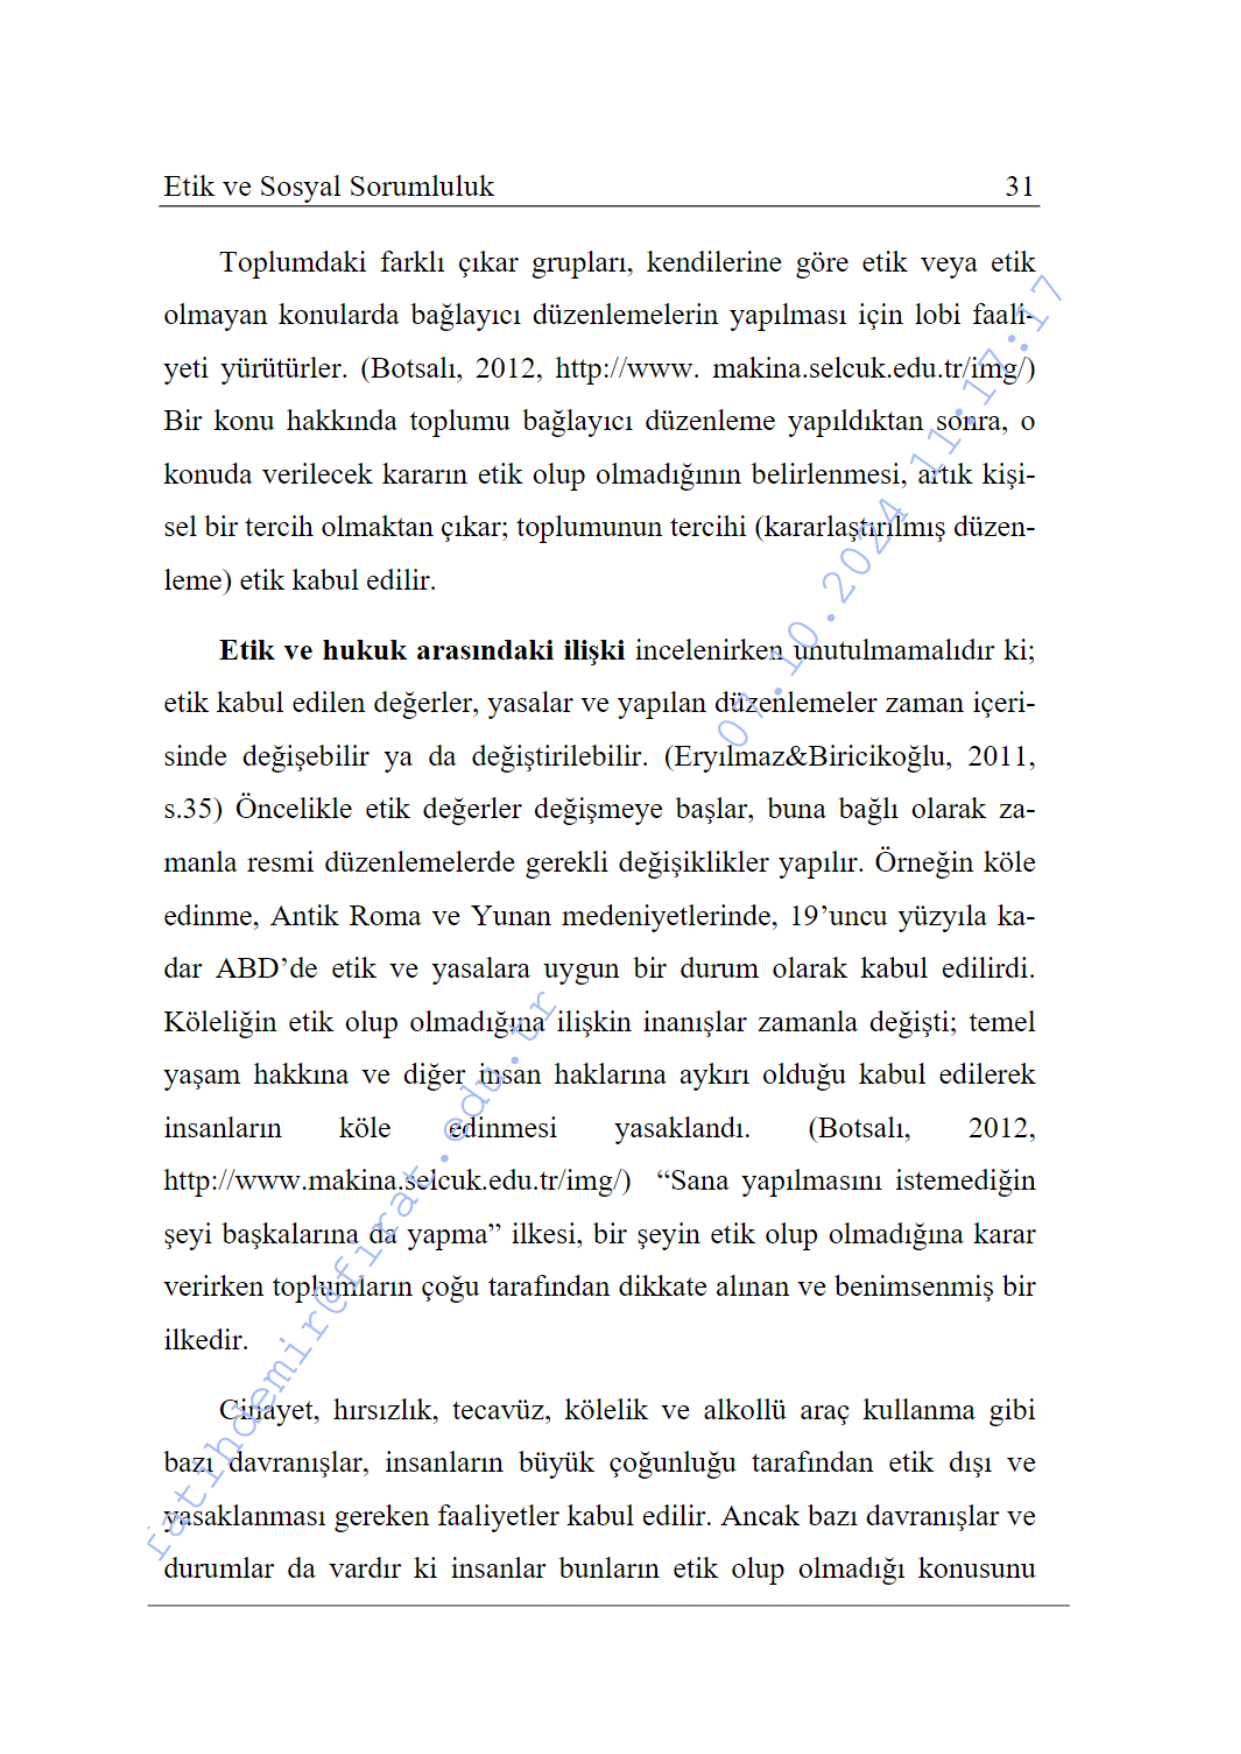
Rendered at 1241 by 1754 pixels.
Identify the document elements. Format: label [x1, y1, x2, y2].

picture [147, 147, 1070, 1607]
